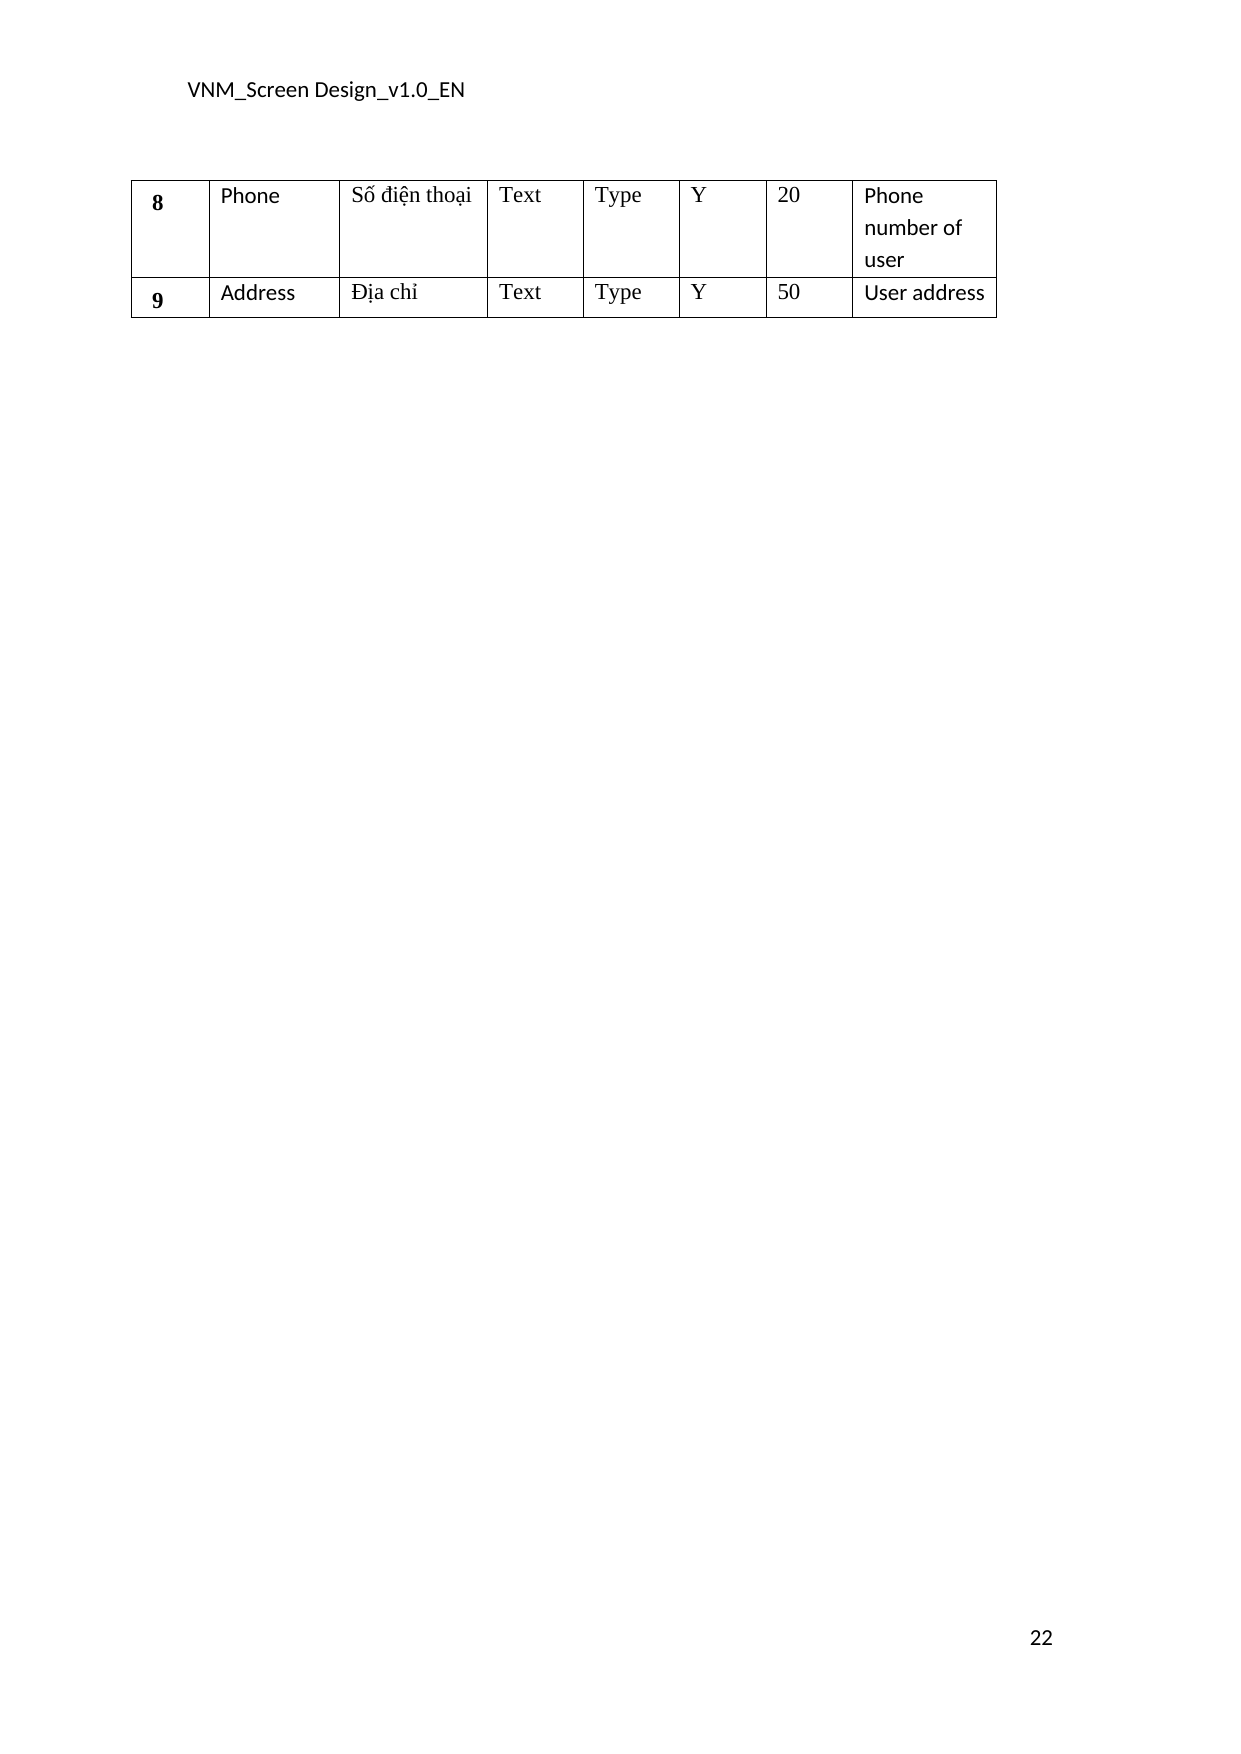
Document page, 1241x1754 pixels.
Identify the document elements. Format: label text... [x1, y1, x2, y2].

table_cell Y [680, 278, 766, 317]
table_cell Type [584, 278, 679, 317]
table_cell User address [853, 278, 996, 317]
table_cell [132, 181, 209, 277]
table_cell Địa chỉ [340, 278, 487, 317]
table_cell Y [680, 181, 766, 277]
table_cell Số điện thoại [340, 181, 487, 277]
table_cell [132, 278, 209, 317]
table_cell Address [210, 278, 339, 317]
table_cell Text [488, 181, 583, 277]
table_cell 50 [767, 278, 852, 317]
table_cell Phone number of user [853, 181, 996, 277]
table_cell 20 [767, 181, 852, 277]
table_cell Phone [210, 181, 339, 277]
table_cell Type [584, 181, 679, 277]
table_cell Text [488, 278, 583, 317]
